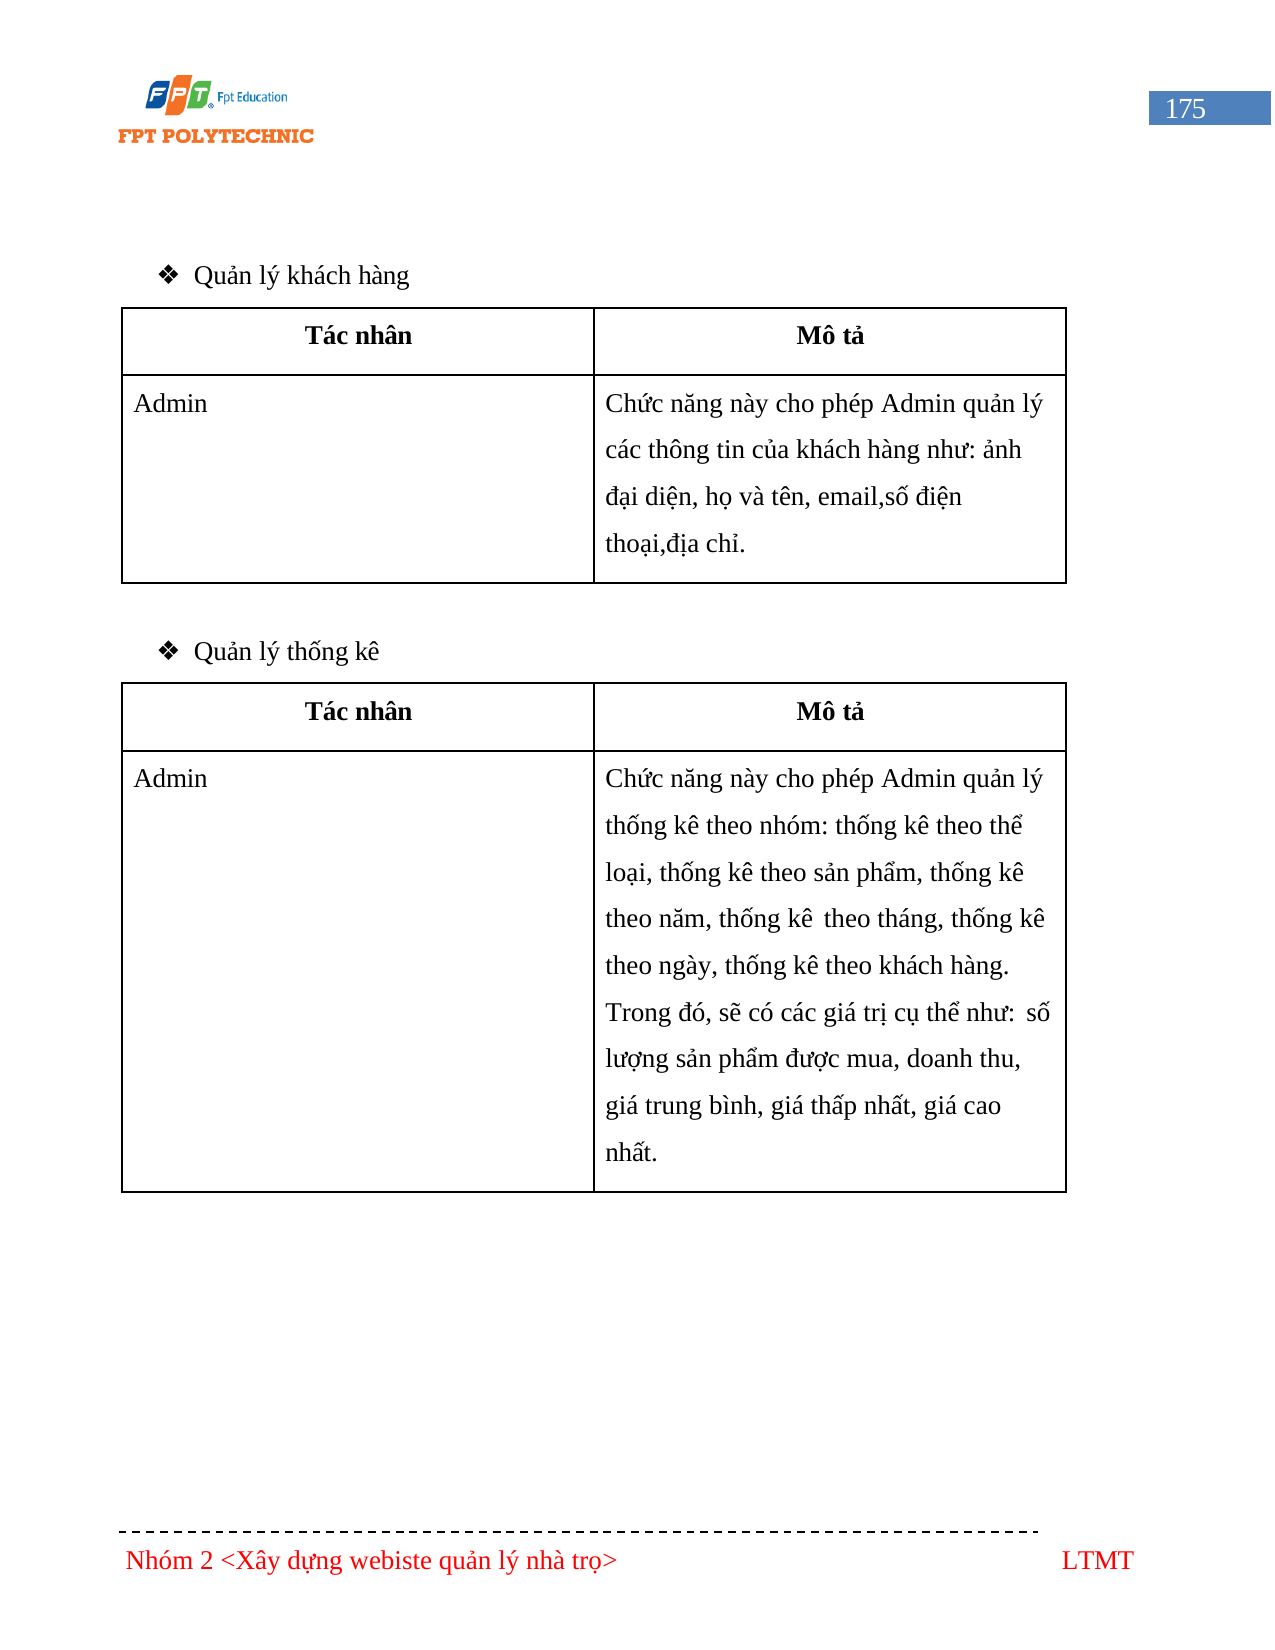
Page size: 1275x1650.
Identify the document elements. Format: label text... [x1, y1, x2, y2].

table_cell Admin [123, 752, 593, 1191]
table_cell Chức năng này cho phép Admin quản lý các thông tin của khách hàng như: ảnh đại diện, họ và tên, email,số điện thoại,địa chỉ. [595, 376, 1065, 582]
table_header Tác nhân [123, 309, 593, 374]
table_header Tác nhân [123, 684, 593, 750]
table_header Mô tả [595, 684, 1065, 750]
list Quản lý khách hàng [156, 255, 1200, 292]
table_cell Admin [123, 376, 593, 582]
list Quản lý thống kê [156, 631, 1200, 668]
table_cell Chức năng này cho phép Admin quản lý thống kê theo nhóm: thống kê theo thể loại, thống kê theo sản phẩm, thống kê theo năm, thống kê theo tháng, thống kê theo ngày, thống kê theo khách hàng. Trong đó, sẽ có các giá trị cụ thể như: số lượng sản phẩm được mua, doanh thu, giá trung bình, giá thấp nhất, giá cao nhất. [595, 752, 1065, 1191]
picture [118, 75, 314, 143]
table_header Mô tả [595, 309, 1065, 374]
